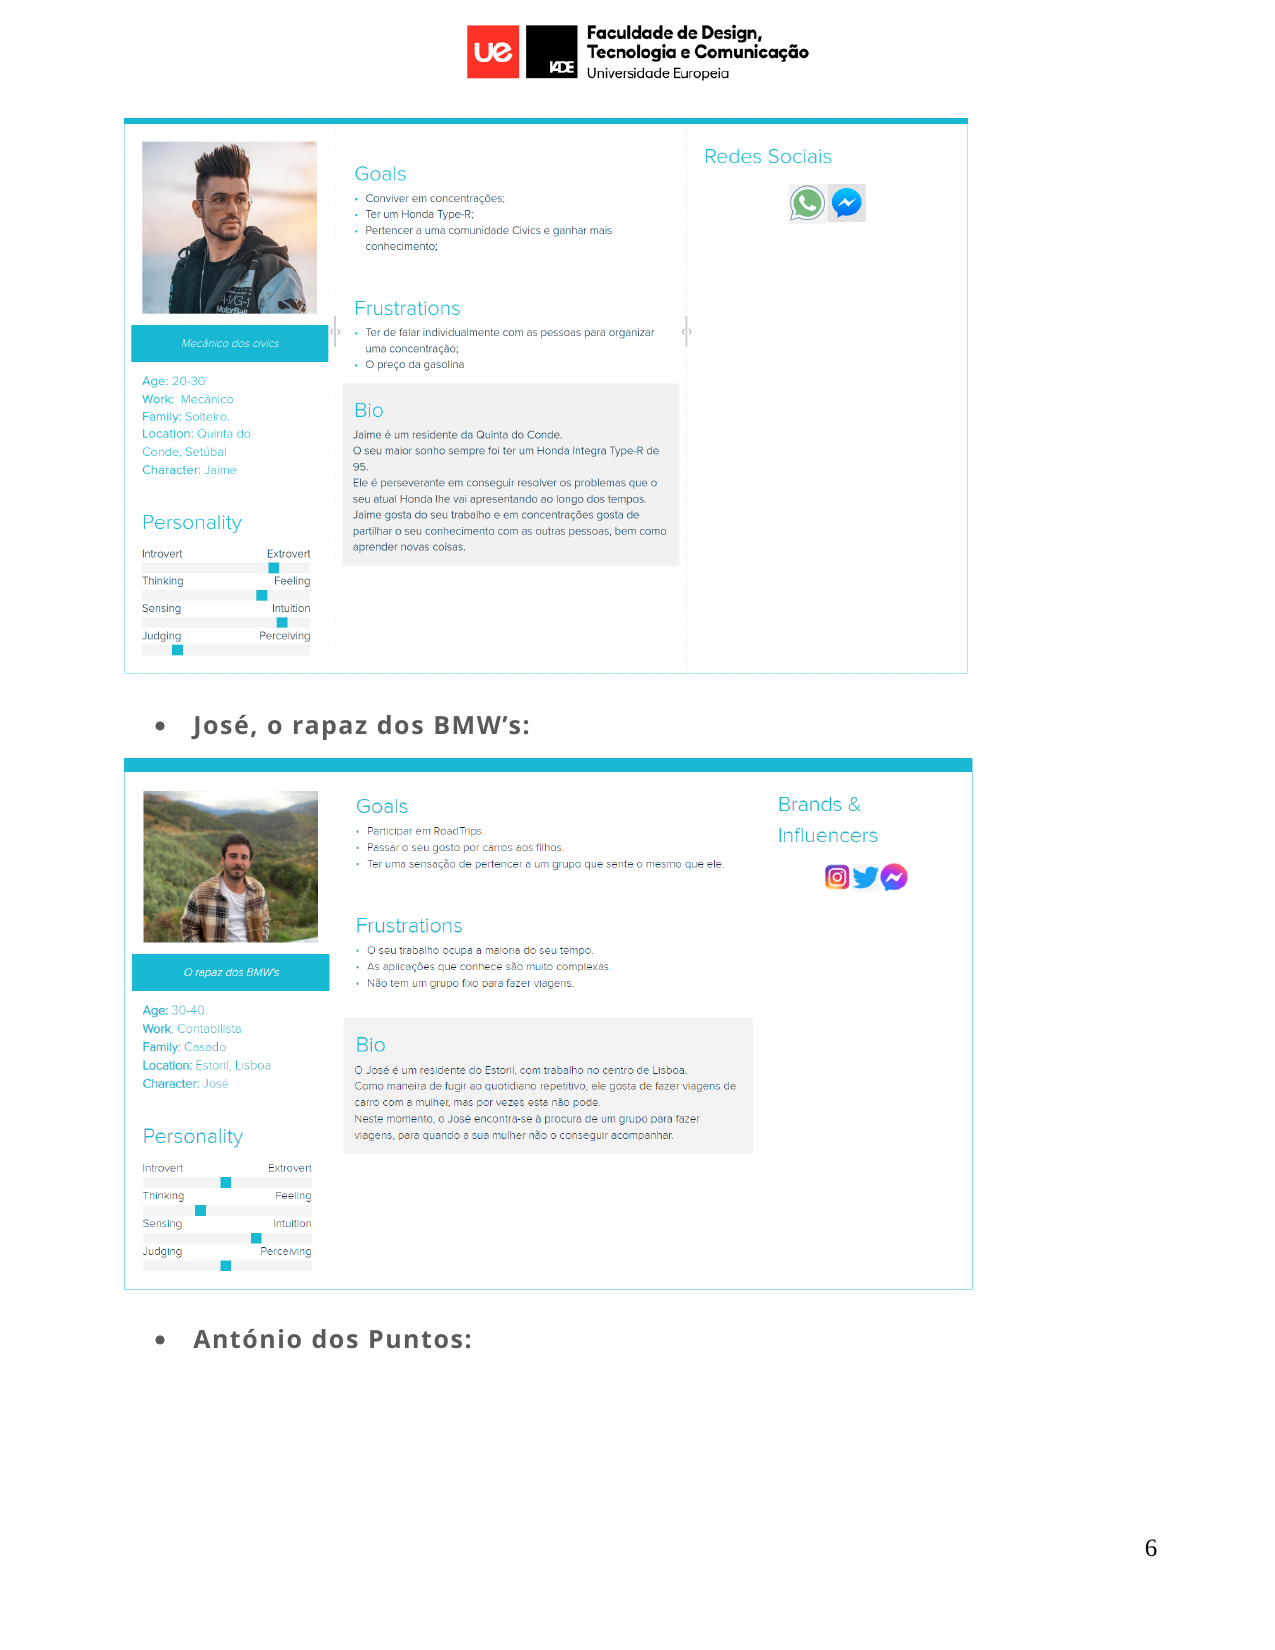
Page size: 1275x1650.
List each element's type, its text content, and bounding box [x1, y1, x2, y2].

picture [118, 758, 976, 1293]
subtitle António dos Puntos: [156, 1322, 1157, 1356]
picture [440, 5, 835, 100]
subtitle José, o rapaz dos BMW’s: [156, 708, 1157, 742]
picture [118, 118, 976, 679]
